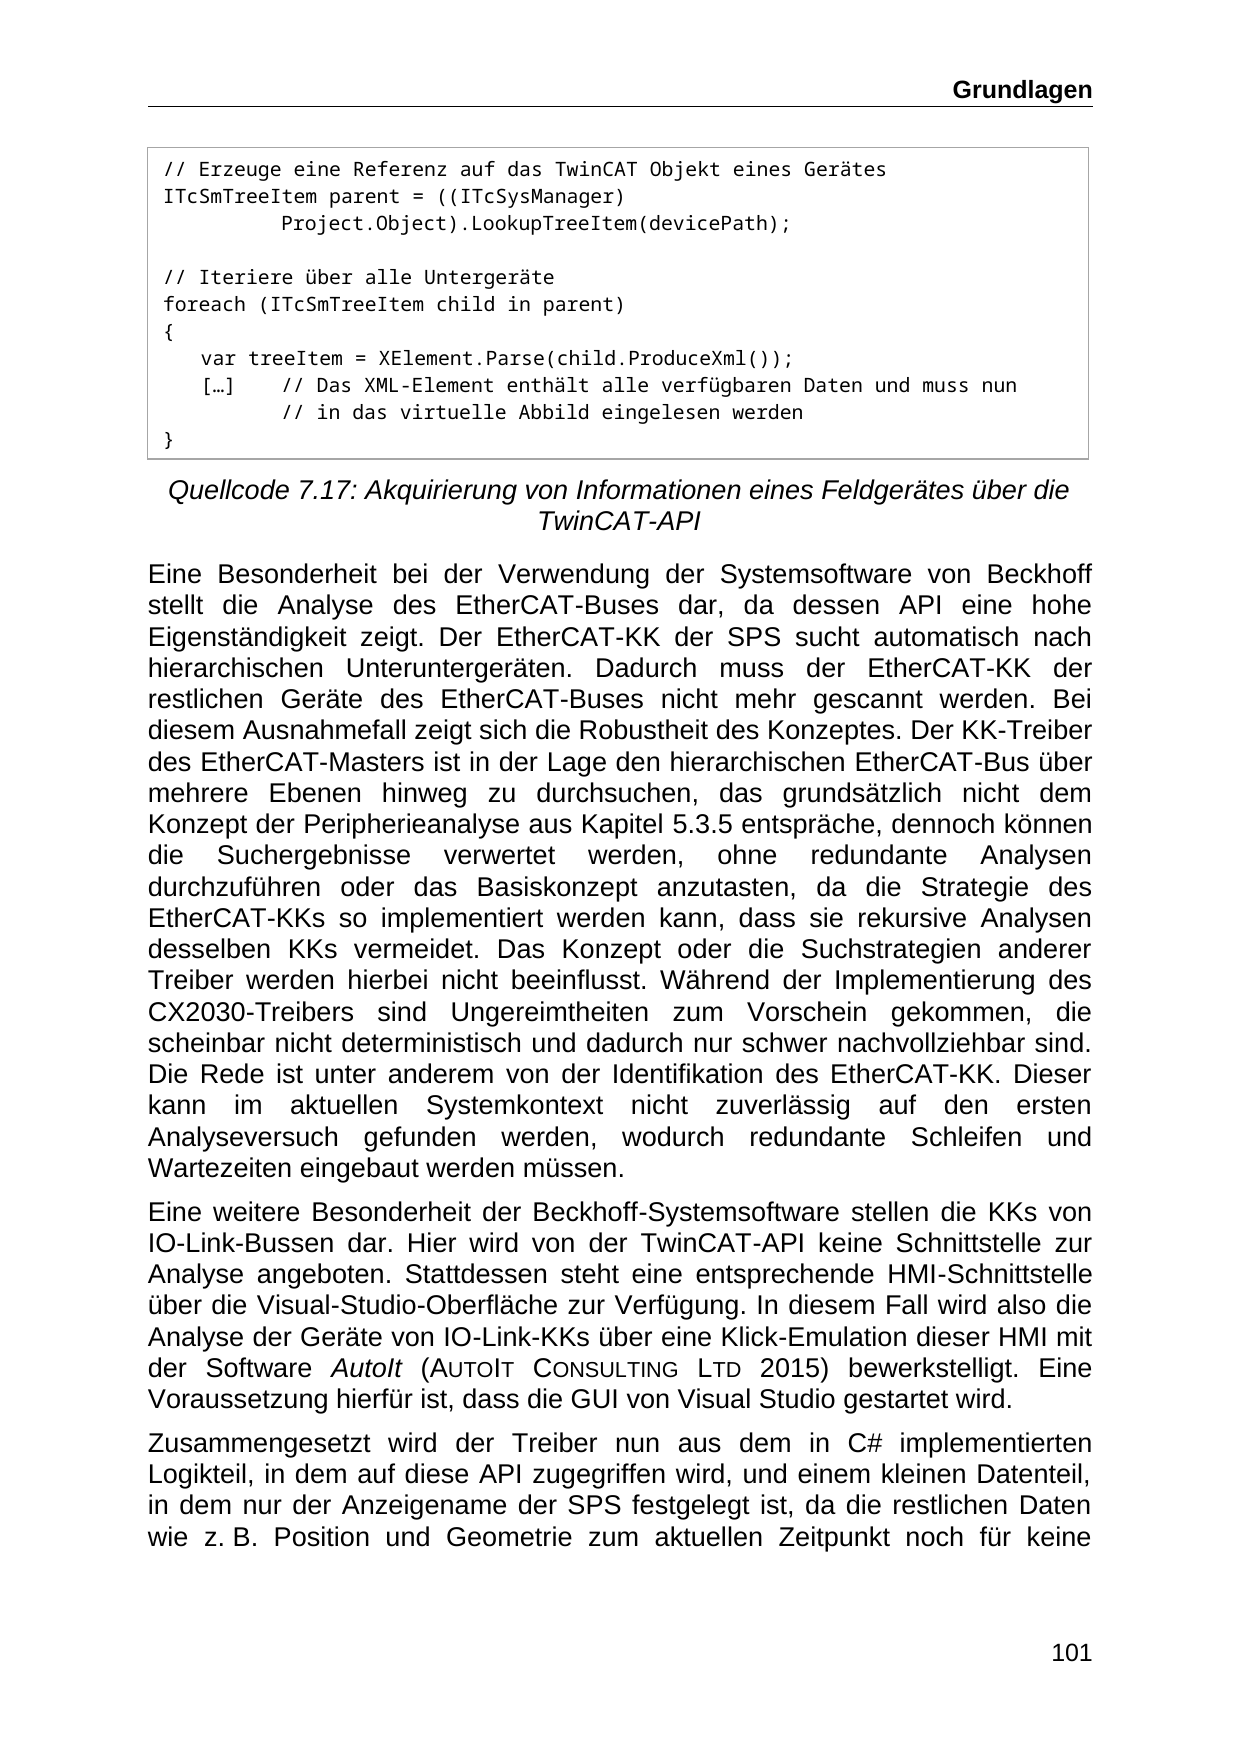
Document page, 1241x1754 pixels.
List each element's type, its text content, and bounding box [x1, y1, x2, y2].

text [148, 1427, 1093, 1552]
text Eine Besonderheit bei der Verwendung der Systemsoftware von Beckhoff stellt die Analyse des EtherCAT-Buses dar, da dessen API eine hohe Eigenständigkeit zeigt. Der EtherCAT-KK der SPS sucht automatisch nach hierarchischen Unteruntergeräten. Dadurch muss der EtherCAT-KK der restlichen Geräte des EtherCAT-Buses nicht mehr gescannt werden. Bei diesem Ausnahmefall zeigt sich die Robustheit des Konzeptes. Der KK-Treiber des EtherCAT-Masters ist in der Lage den hierarchischen EtherCAT-Bus über mehrere Ebenen hinweg zu durchsuchen, das grundsätzlich nicht dem Konzept der Peripherieanalyse aus Kapitel 5.3.5 entspräche, dennoch können die Suchergebnisse verwertet werden, ohne redundante Analysen durchzuführen oder das Basiskonzept anzutasten, da die Strategie des EtherCAT-KKs so implementiert werden kann, dass sie rekursive Analysen desselben KKs vermeidet. Das Konzept oder die Suchstrategien anderer Treiber werden hierbei nicht beeinflusst. Während der Implementierung des CX2030-Treibers sind Ungereimtheiten zum Vorschein gekommen, die scheinbar nicht deterministisch und dadurch nur schwer nachvollziehbar sind. Die Rede ist unter anderem von der Identifikation des EtherCAT-KK. Dieser kann im aktuellen Systemkontext nicht zuverlässig auf den ersten Analyseversuch gefunden werden, wodurch redundante Schleifen und Wartezeiten eingebaut werden müssen. [148, 558, 1093, 1183]
text Eine weitere Besonderheit der Beckhoff-Systemsoftware stellen die KKs von IO-Link-Bussen dar. Hier wird von der TwinCAT-API keine Schnittstelle zur Analyse angeboten. Stattdessen steht eine entsprechende HMI-Schnittstelle über die Visual-Studio-Oberfläche zur Verfügung. In diesem Fall wird also die Analyse der Geräte von IO-Link-KKs über eine Klick-Emulation dieser HMI mit der Software AutoIt (AutoIt Consulting Ltd 2015) bewerkstelligt. Eine Voraussetzung hierfür ist, dass die GUI von Visual Studio gestartet wird. [148, 1196, 1093, 1414]
